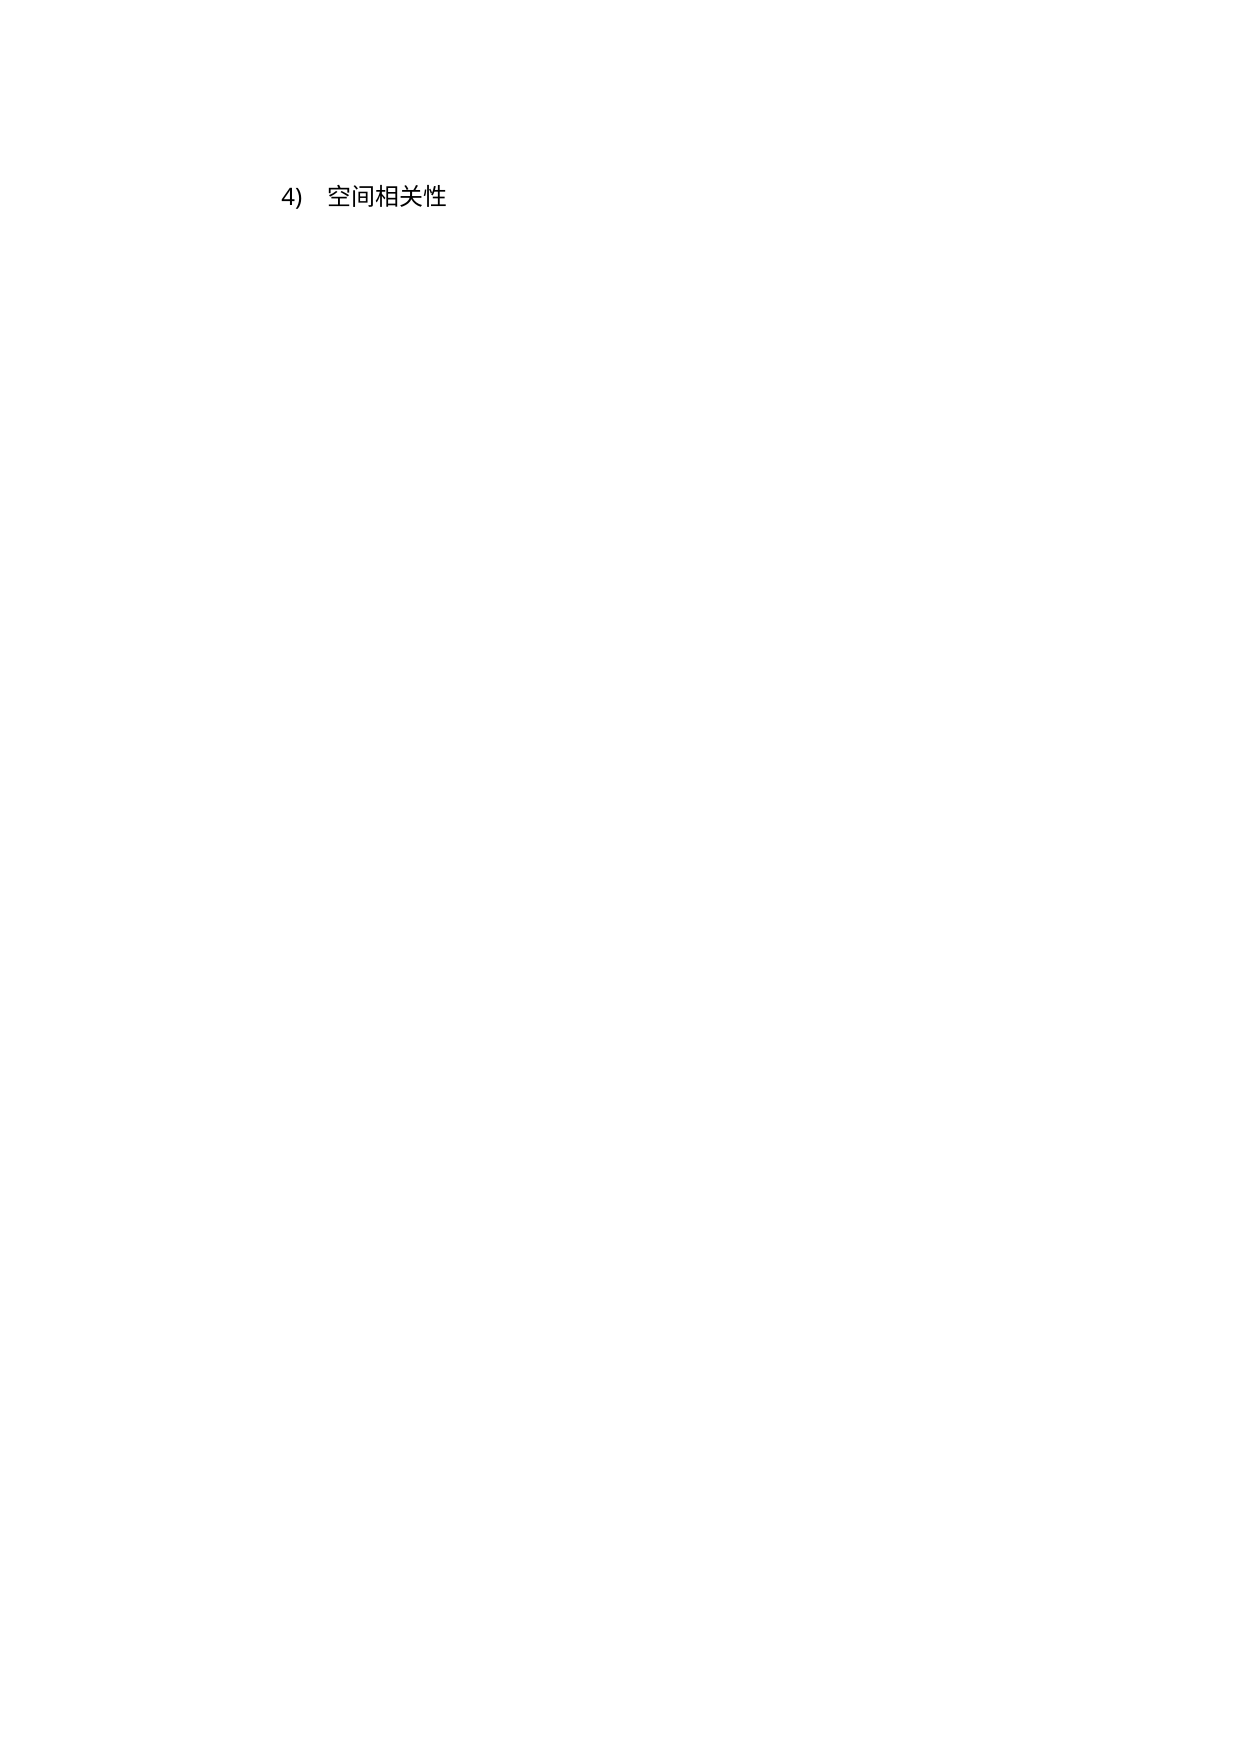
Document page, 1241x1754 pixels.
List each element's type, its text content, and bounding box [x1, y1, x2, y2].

list 空间相关性 [281, 162, 1053, 227]
